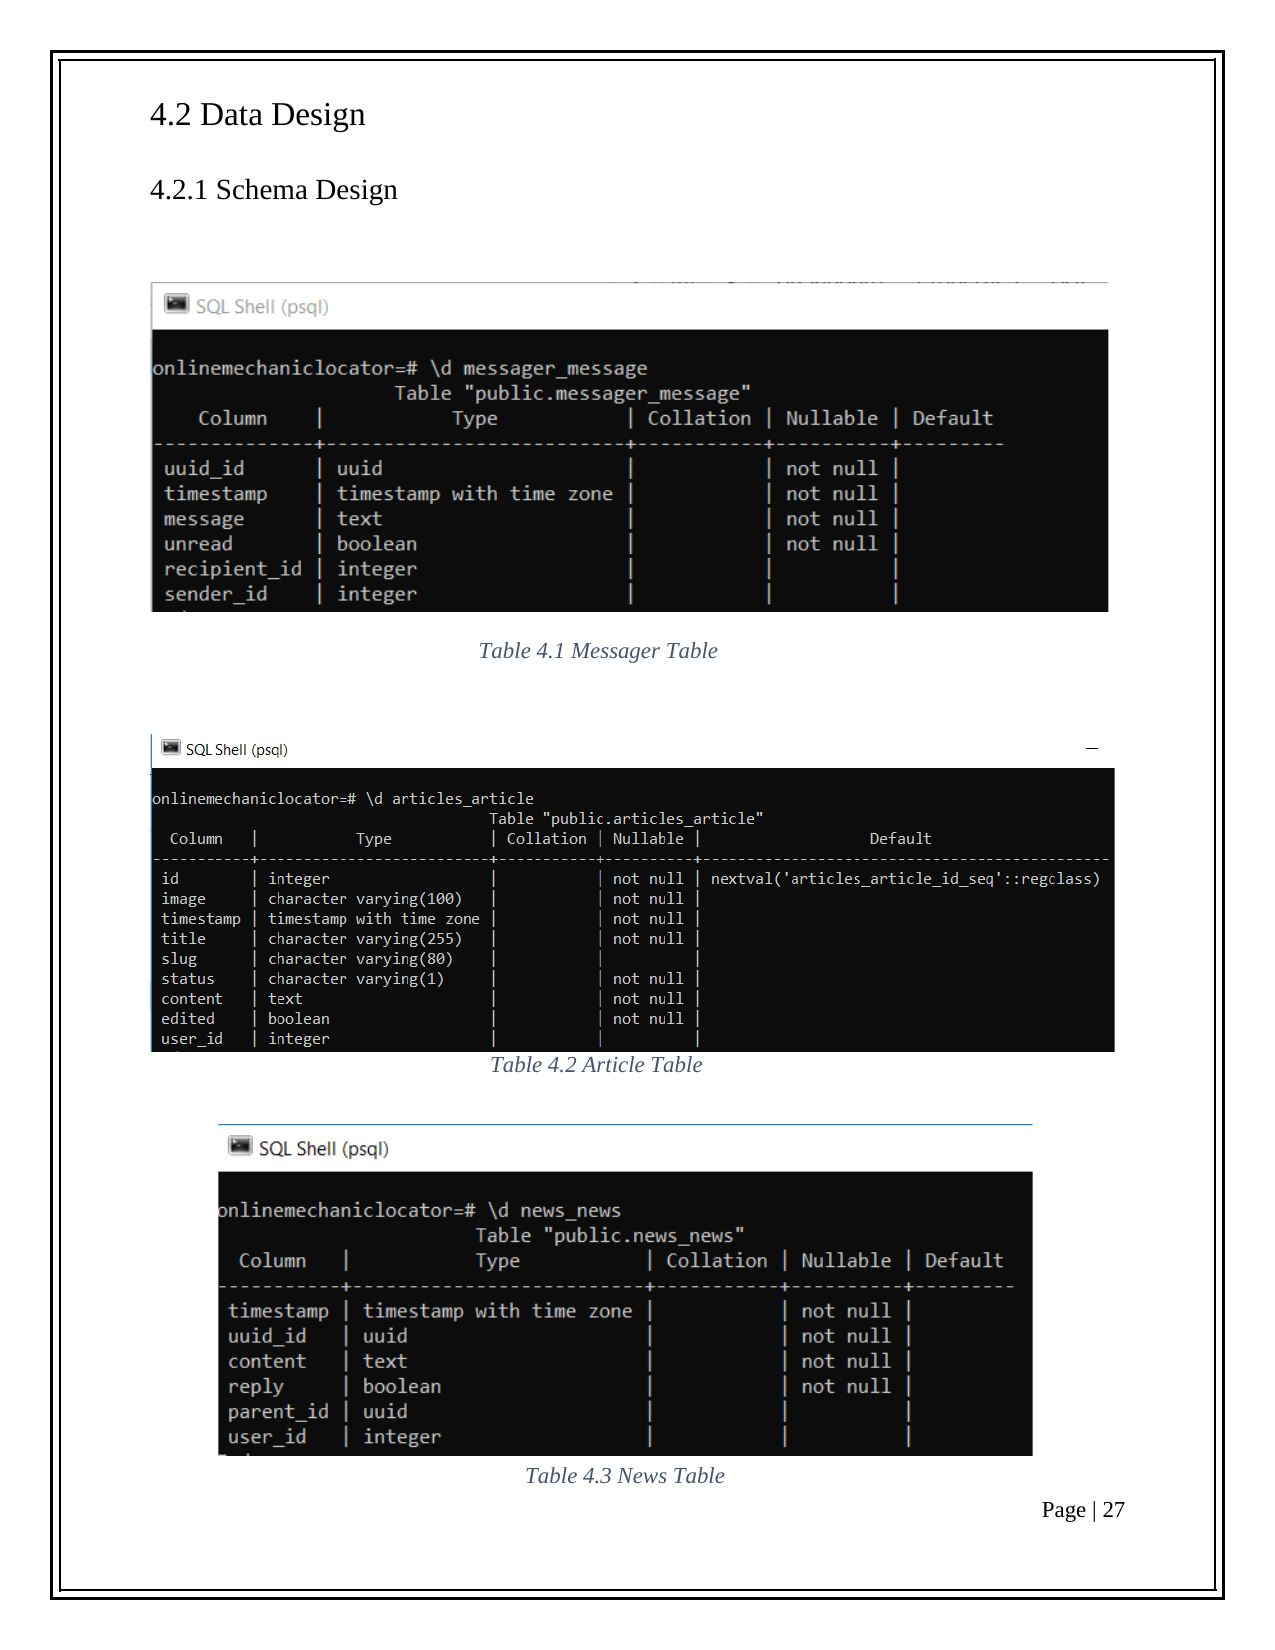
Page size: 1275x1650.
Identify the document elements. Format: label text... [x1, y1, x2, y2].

subtitle 4.2 Data Design [150, 94, 1125, 132]
text Table 4.3 News Table [450, 1462, 1125, 1489]
subtitle 4.2.1 Schema Design [150, 172, 1125, 206]
picture [150, 282, 1109, 612]
text Table 4.2 Article Table [450, 710, 1125, 1078]
picture [218, 1124, 1033, 1456]
picture [150, 734, 1115, 1052]
text Table 4.1 Messager Table [450, 292, 1125, 663]
